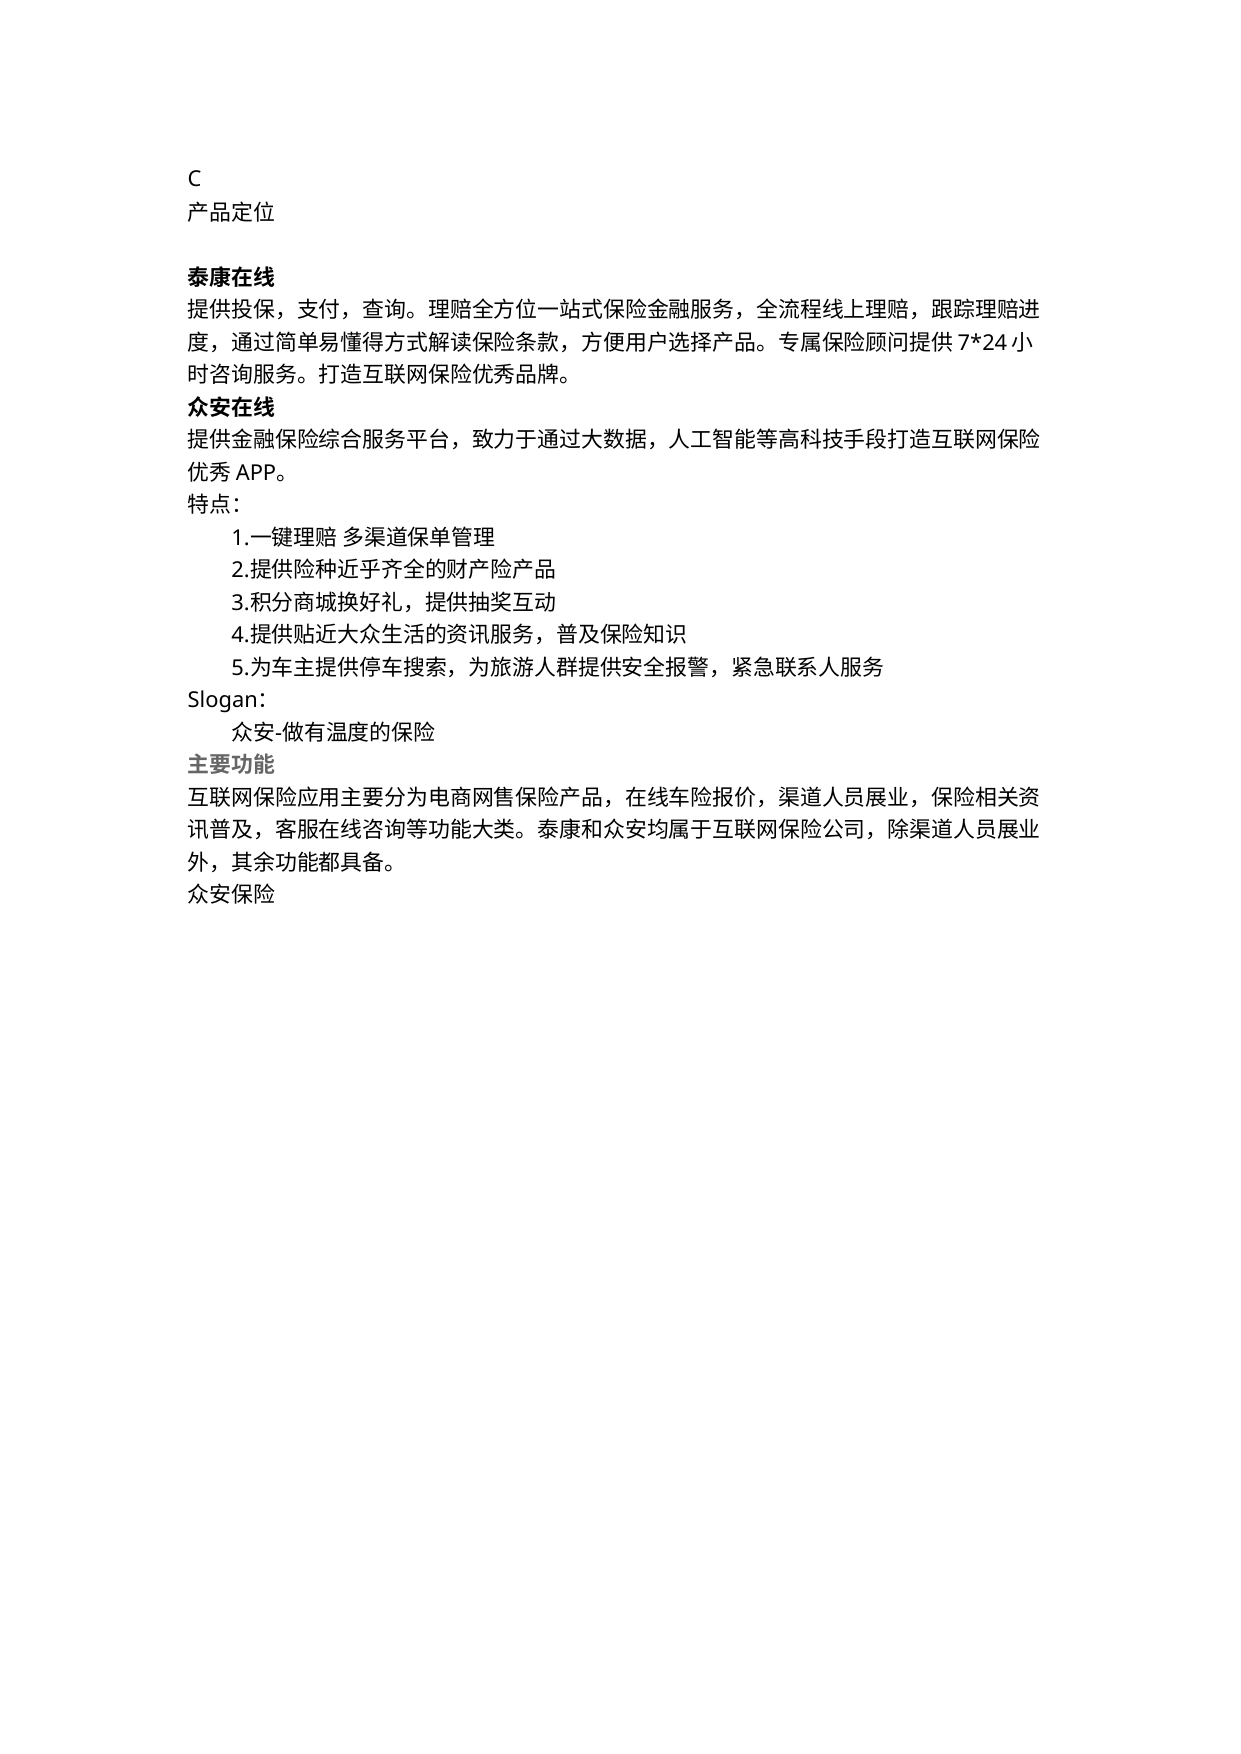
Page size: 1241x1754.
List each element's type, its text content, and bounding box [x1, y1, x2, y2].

text 提供金融保险综合服务平台，致力于通过大数据，人工智能等高科技手段打造互联网保险优秀APP。 [187, 422, 1053, 487]
text 主要功能 [187, 747, 1053, 779]
list 为车主提供停车搜索，为旅游人群提供安全报警，紧急联系人服务 [187, 649, 1053, 682]
list 积分商城换好礼，提供抽奖互动 [187, 584, 1053, 617]
text 特点： [187, 487, 1053, 519]
text 泰康在线 [187, 259, 1053, 292]
text 产品定位 [187, 194, 1053, 227]
text 提供投保，支付，查询。理赔全方位一站式保险金融服务，全流程线上理赔，跟踪理赔进度，通过简单易懂得方式解读保险条款，方便用户选择产品。专属保险顾问提供7*24小时咨询服务。打造互联网保险优秀品牌。 [187, 292, 1053, 389]
text Slogan： [187, 682, 1053, 714]
text 互联网保险应用主要分为电商网售保险产品，在线车险报价，渠道人员展业，保险相关资讯普及，客服在线咨询等功能大类。泰康和众安均属于互联网保险公司，除渠道人员展业外，其余功能都具备。 [187, 779, 1053, 877]
list 一键理赔 多渠道保单管理 [187, 519, 1053, 552]
text 众安在线 [187, 389, 1053, 422]
list 提供贴近大众生活的资讯服务，普及保险知识 [187, 617, 1053, 649]
text 众安保险 [187, 877, 1053, 909]
text C [187, 162, 1053, 194]
text 众安-做有温度的保险 [187, 714, 1053, 747]
list 提供险种近乎齐全的财产险产品 [187, 552, 1053, 584]
